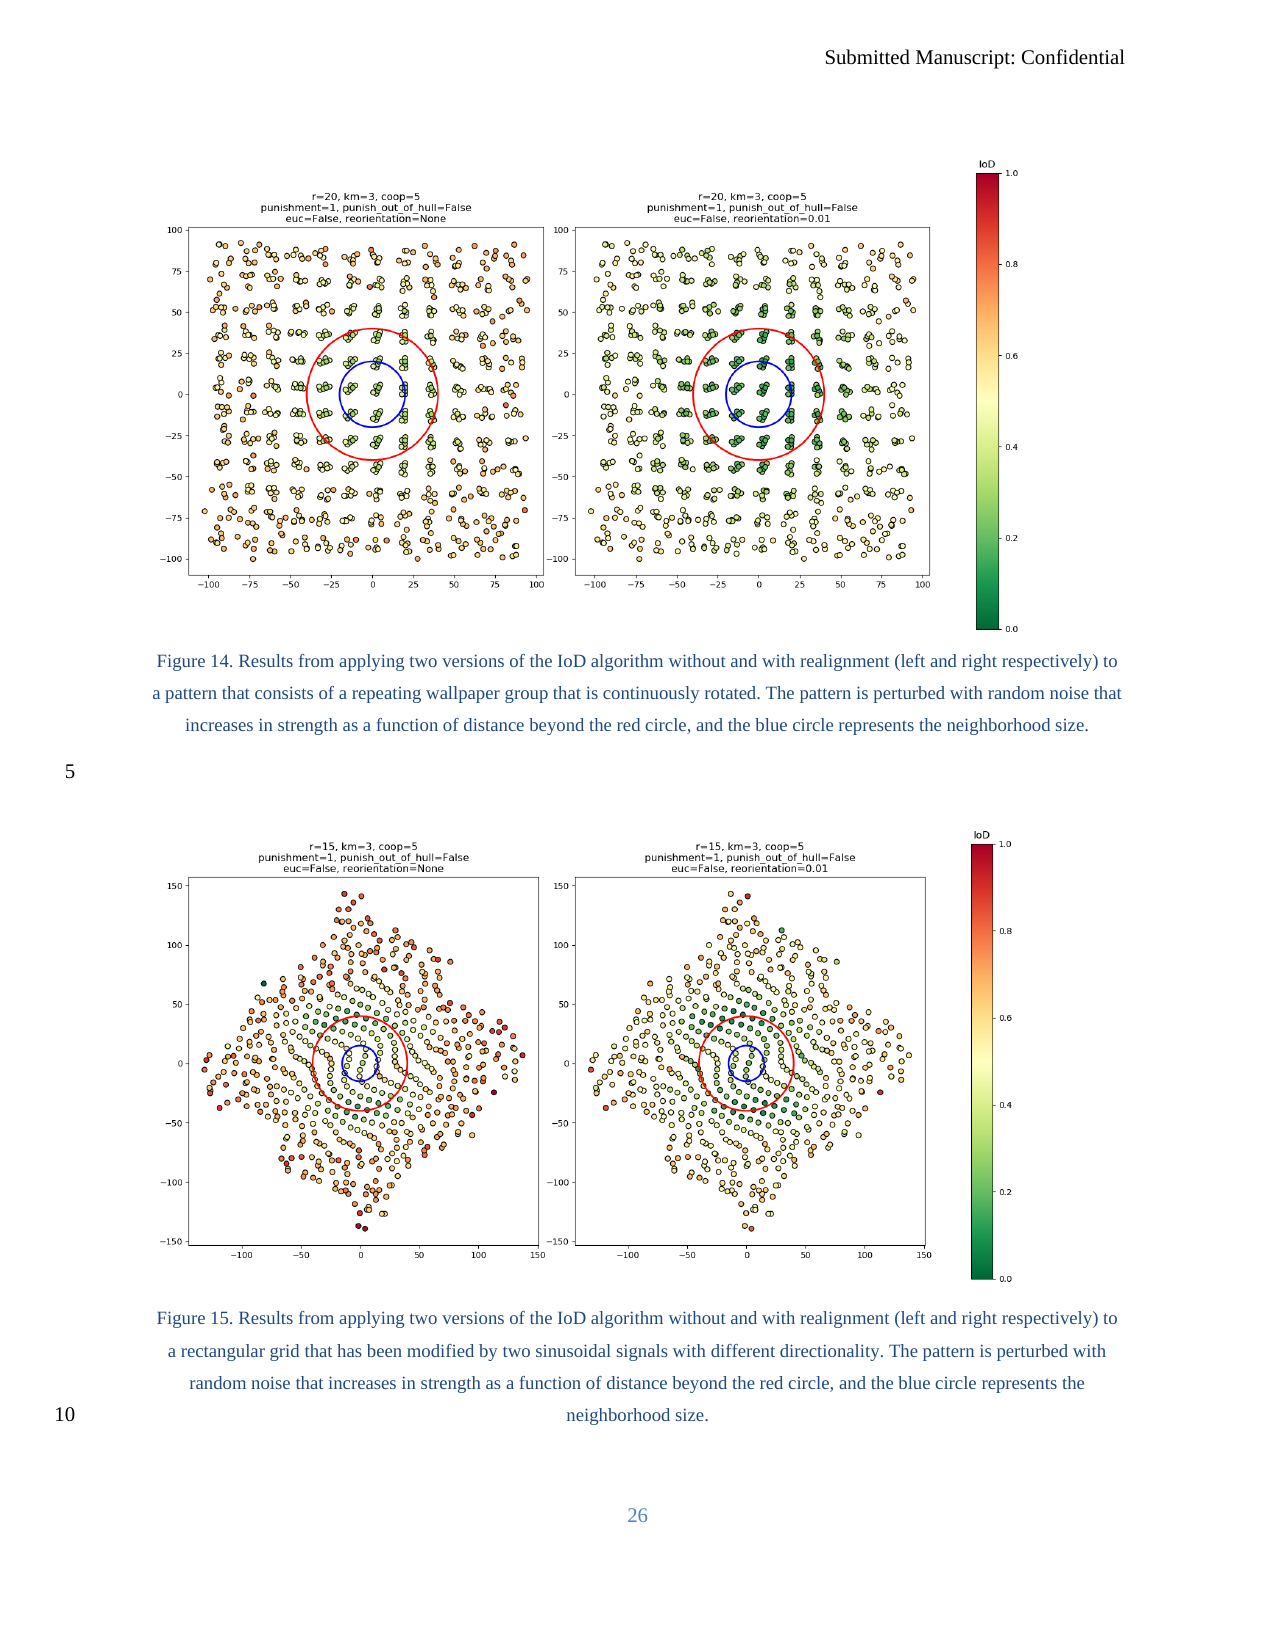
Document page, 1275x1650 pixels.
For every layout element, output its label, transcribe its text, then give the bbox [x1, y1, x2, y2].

picture [150, 807, 1125, 1295]
text Figure 15. Results from applying two versions of the IoD algorithm without and with realignment (left and right respectively) to a rectangular grid that has been modified by two sinusoidal signals with different directionality. The pattern is perturbed with random noise that increases in strength as a function of distance beyond the red circle, and the blue circle represents the neighborhood size. [150, 1307, 1125, 1426]
picture [150, 150, 1125, 638]
text Figure 14. Results from applying two versions of the IoD algorithm without and with realignment (left and right respectively) to a pattern that consists of a repeating wallpaper group that is continuously rotated. The pattern is perturbed with random noise that increases in strength as a function of distance beyond the red circle, and the blue circle represents the neighborhood size. [150, 650, 1125, 736]
